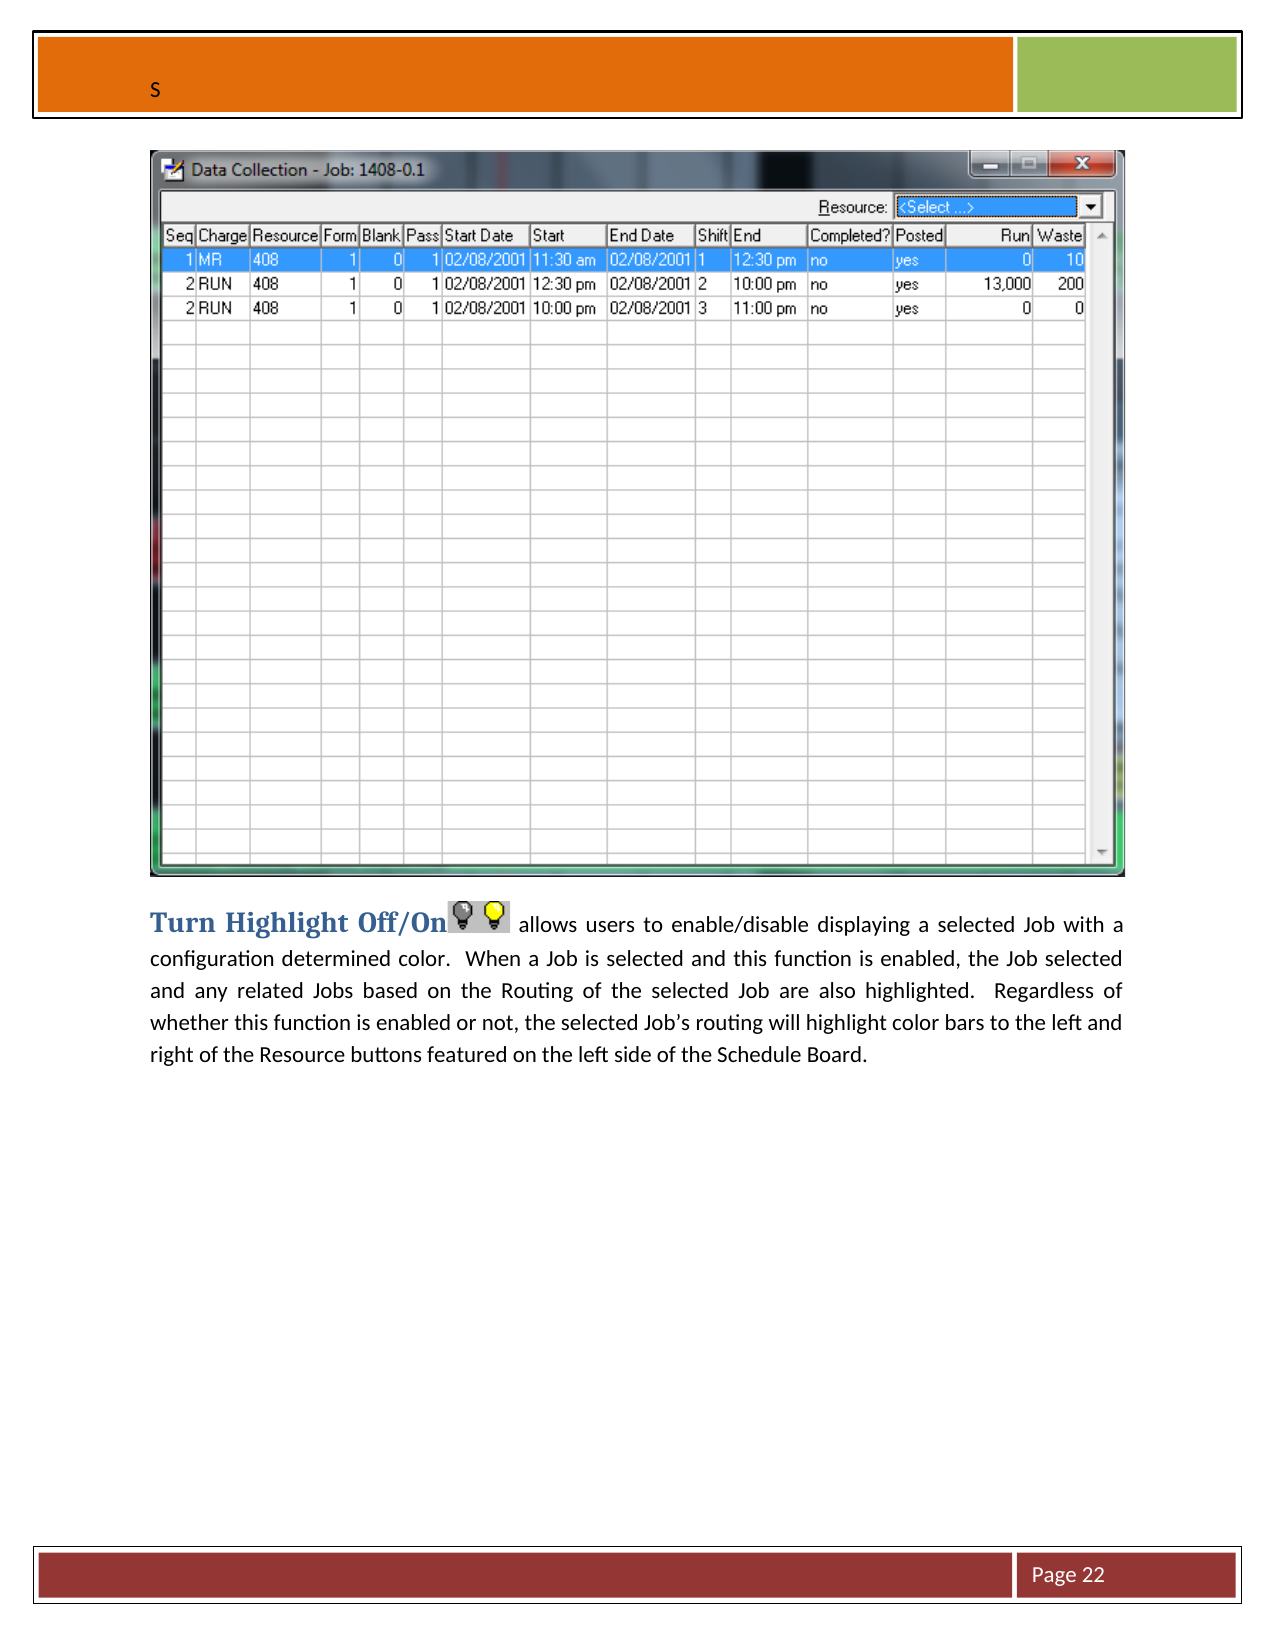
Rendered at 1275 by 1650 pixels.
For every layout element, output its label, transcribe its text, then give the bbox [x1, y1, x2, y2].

picture [150, 150, 1125, 877]
text Turn Highlight Off/On allows users to enable/disable displaying a selected Job with a configuration determined color. When a Job is selected and this function is enabled, the Job selected and any related Jobs based on the Routing of the selected Job are also highlighted. Regardless of whether this function is enabled or not, the selected Job’s routing will highlight color bars to the left and right of the Resource buttons featured on the left side of the Schedule Board. [150, 901, 1125, 1068]
picture [447, 901, 511, 933]
